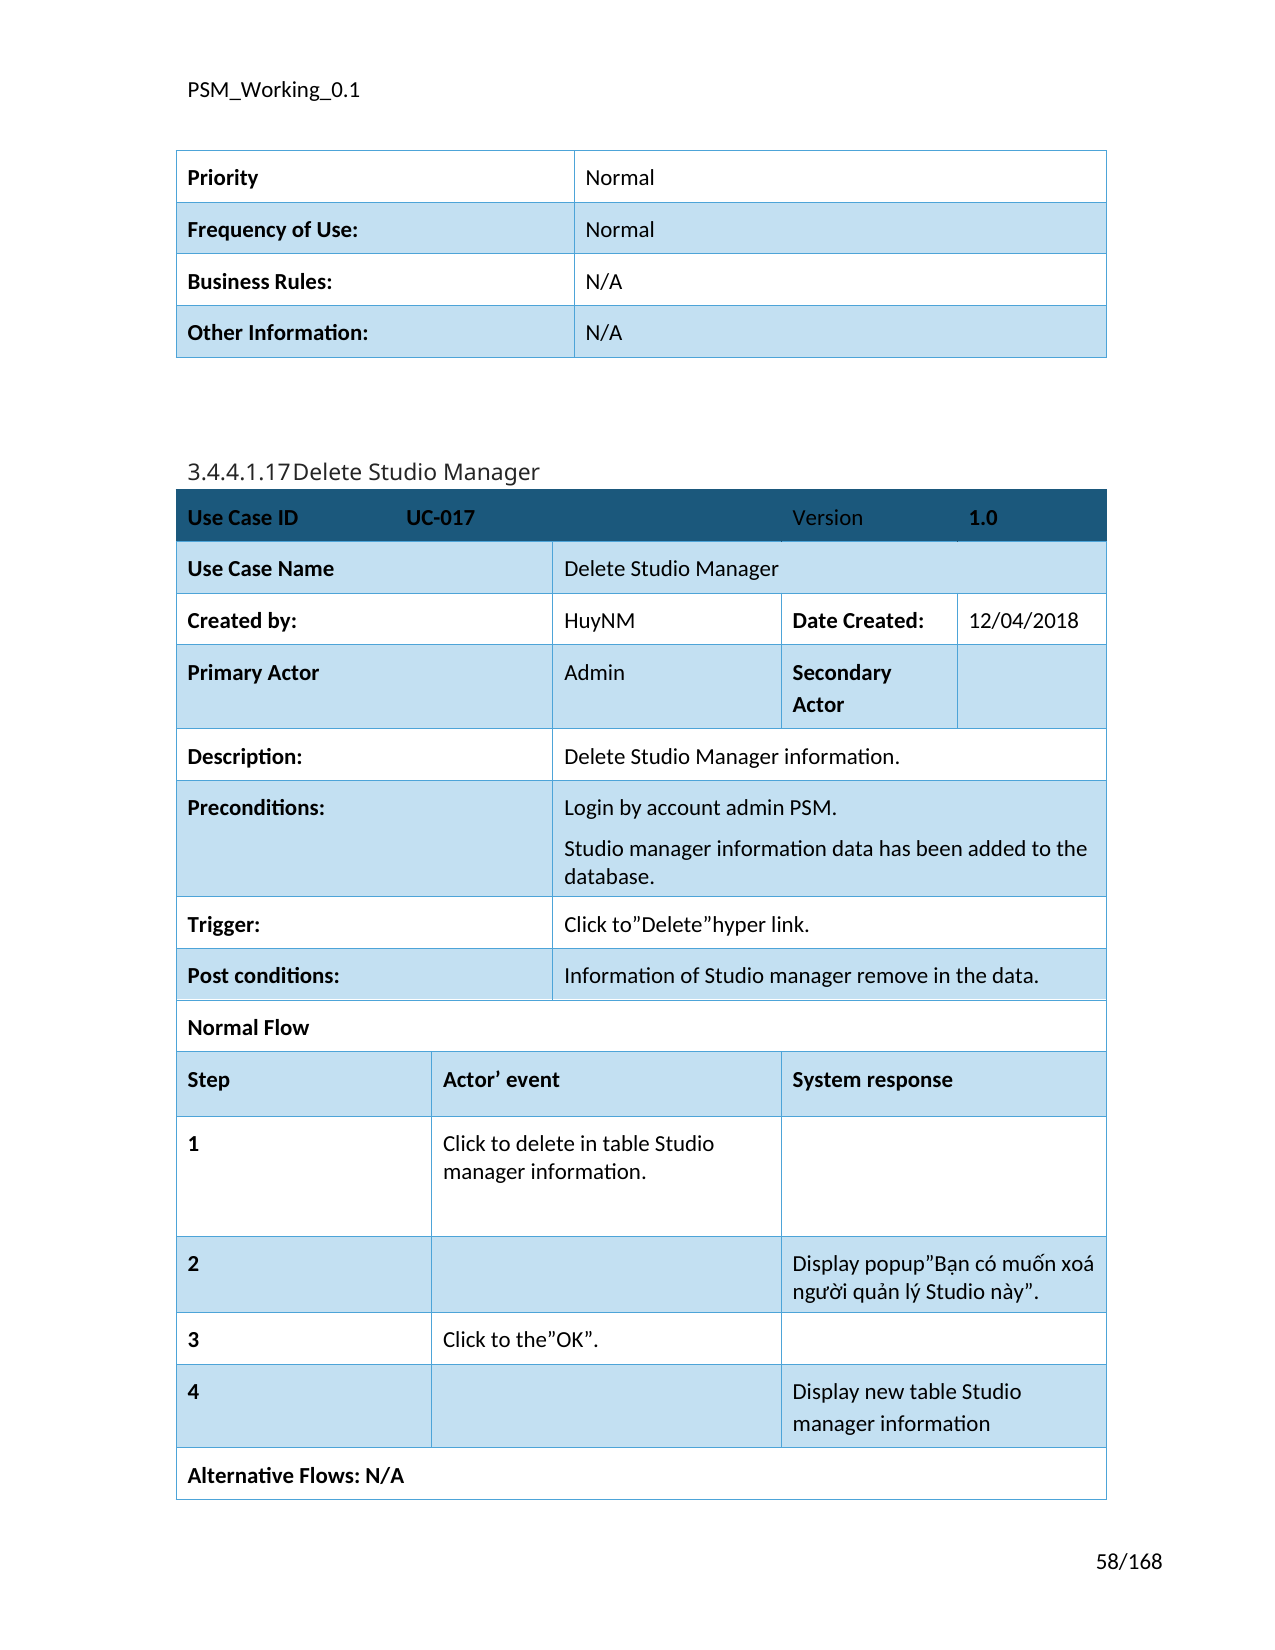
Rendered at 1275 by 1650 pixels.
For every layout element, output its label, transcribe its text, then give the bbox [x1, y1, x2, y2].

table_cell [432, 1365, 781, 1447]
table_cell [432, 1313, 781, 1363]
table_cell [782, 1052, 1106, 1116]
subtitle Delete Studio Manager [187, 456, 1125, 487]
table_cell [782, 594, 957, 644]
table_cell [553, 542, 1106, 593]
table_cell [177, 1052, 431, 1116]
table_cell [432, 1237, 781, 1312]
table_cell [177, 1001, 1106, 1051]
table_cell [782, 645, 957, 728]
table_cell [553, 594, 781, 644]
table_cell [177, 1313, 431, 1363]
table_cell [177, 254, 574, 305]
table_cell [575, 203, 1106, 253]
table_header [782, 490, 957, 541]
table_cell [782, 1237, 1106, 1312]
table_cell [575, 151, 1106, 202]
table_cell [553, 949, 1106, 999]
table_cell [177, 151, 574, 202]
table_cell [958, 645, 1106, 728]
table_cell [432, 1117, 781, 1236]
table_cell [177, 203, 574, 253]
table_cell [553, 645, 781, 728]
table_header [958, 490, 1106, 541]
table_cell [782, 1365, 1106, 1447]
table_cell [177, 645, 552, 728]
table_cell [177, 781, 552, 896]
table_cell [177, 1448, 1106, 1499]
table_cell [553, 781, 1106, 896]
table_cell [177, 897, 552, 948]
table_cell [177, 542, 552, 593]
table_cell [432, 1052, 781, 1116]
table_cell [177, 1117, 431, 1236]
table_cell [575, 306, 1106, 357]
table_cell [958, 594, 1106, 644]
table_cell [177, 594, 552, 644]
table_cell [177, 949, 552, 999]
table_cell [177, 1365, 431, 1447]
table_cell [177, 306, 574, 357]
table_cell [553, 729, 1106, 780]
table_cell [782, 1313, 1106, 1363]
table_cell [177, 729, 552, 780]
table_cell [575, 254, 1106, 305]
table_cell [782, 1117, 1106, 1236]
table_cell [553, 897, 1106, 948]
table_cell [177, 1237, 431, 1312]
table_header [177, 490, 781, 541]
